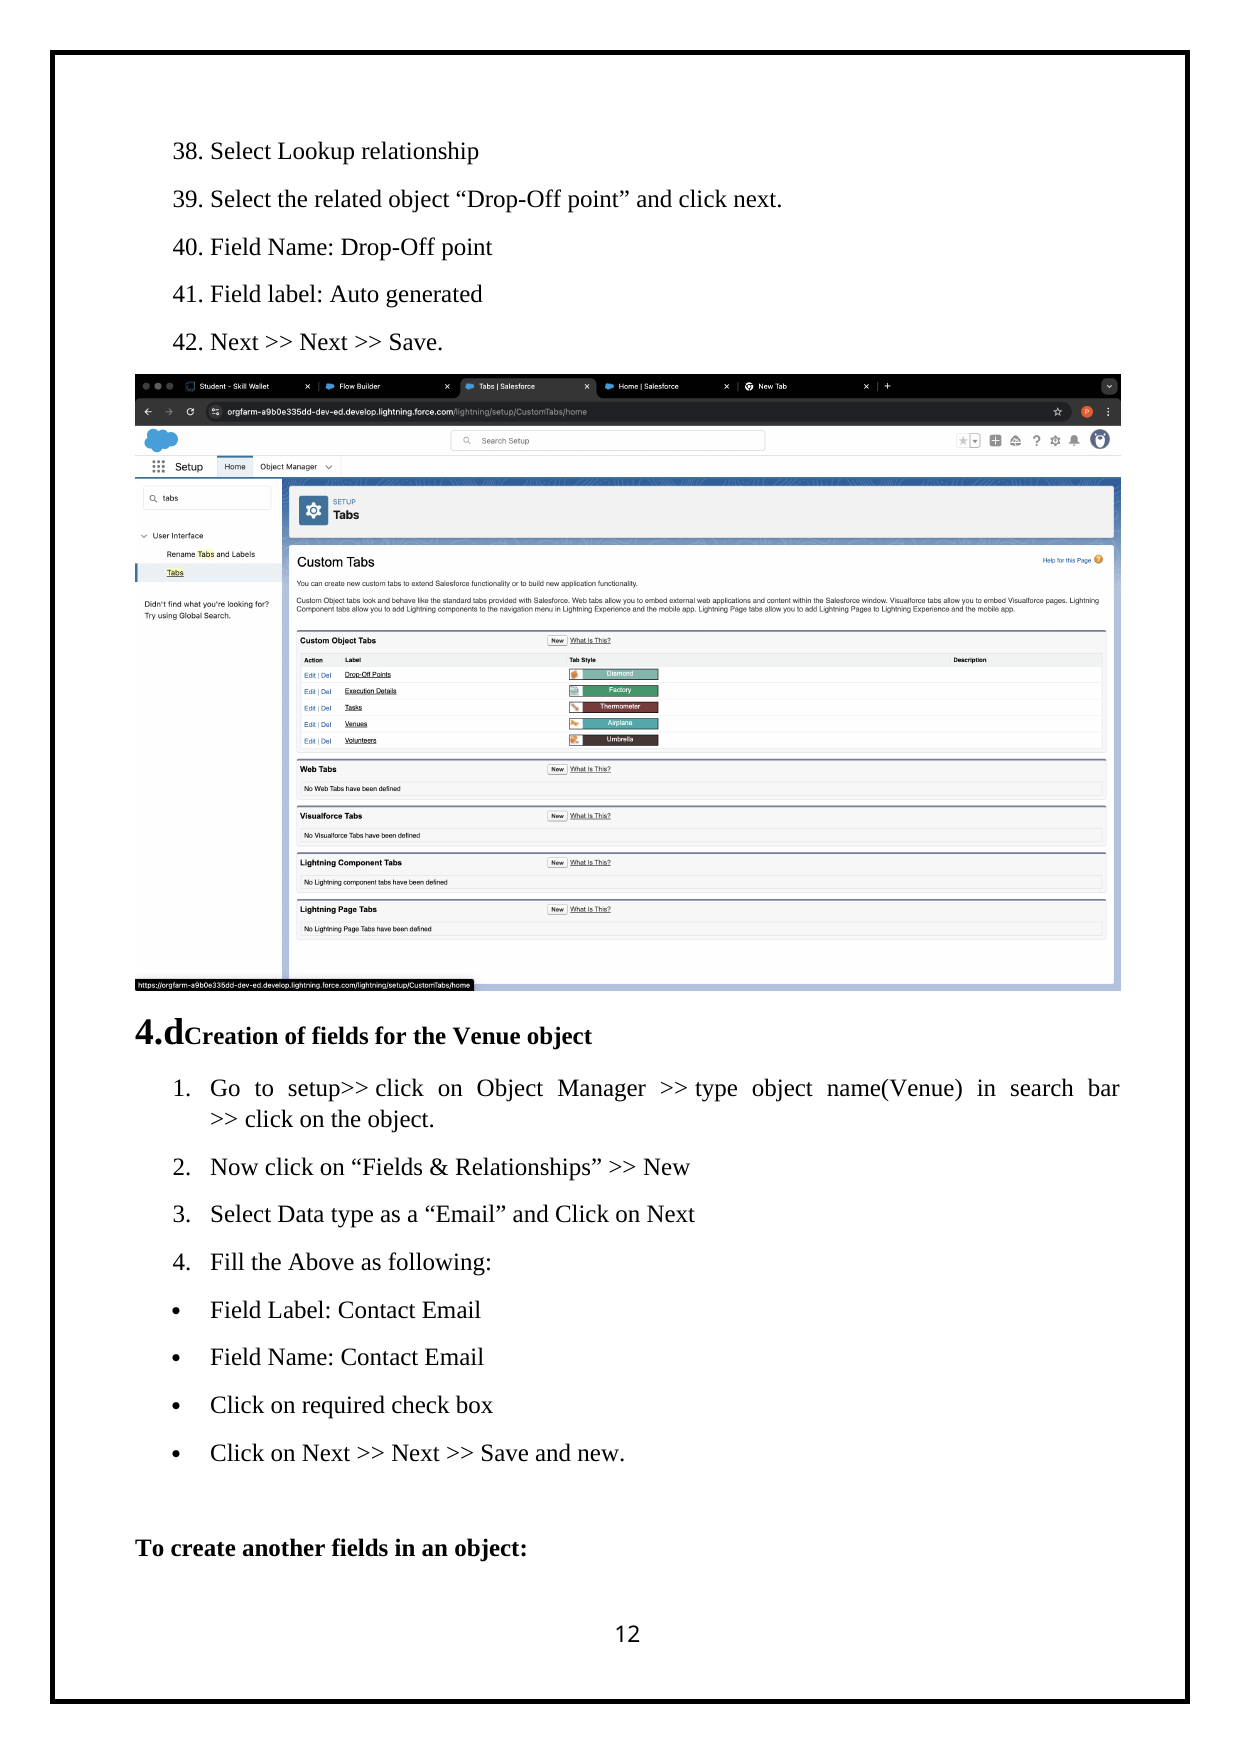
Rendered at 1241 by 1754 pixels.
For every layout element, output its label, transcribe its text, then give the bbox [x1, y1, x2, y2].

list Field label: Auto generated [172, 279, 1120, 308]
text 4.dCreation of fields for the Venue object [135, 1009, 1120, 1053]
list Field Name: Drop-Off point [172, 232, 1120, 260]
list Field Name: Contact Email [172, 1342, 1120, 1371]
list Next >> Next >> Save. [172, 327, 1120, 356]
list Fill the Above as following: [172, 1247, 1120, 1276]
picture [135, 374, 1121, 991]
list Click on required check box [172, 1390, 1120, 1419]
list Select Data type as a “Email” and Click on Next [172, 1199, 1120, 1228]
list Select Lookup relationship [172, 136, 1120, 165]
list Click on Next >> Next >> Save and new. [172, 1438, 1120, 1467]
list Go to setup>> click on Object Manager >> type object name(Venue) in search bar >> click on the object. [172, 1073, 1120, 1133]
text To create another fields in an object: [135, 1533, 1120, 1562]
list Field Label: Contact Email [172, 1295, 1120, 1323]
list Select the related object “Drop-Off point” and click next. [172, 184, 1120, 213]
list Now click on “Fields & Relationships” >> New [172, 1152, 1120, 1180]
